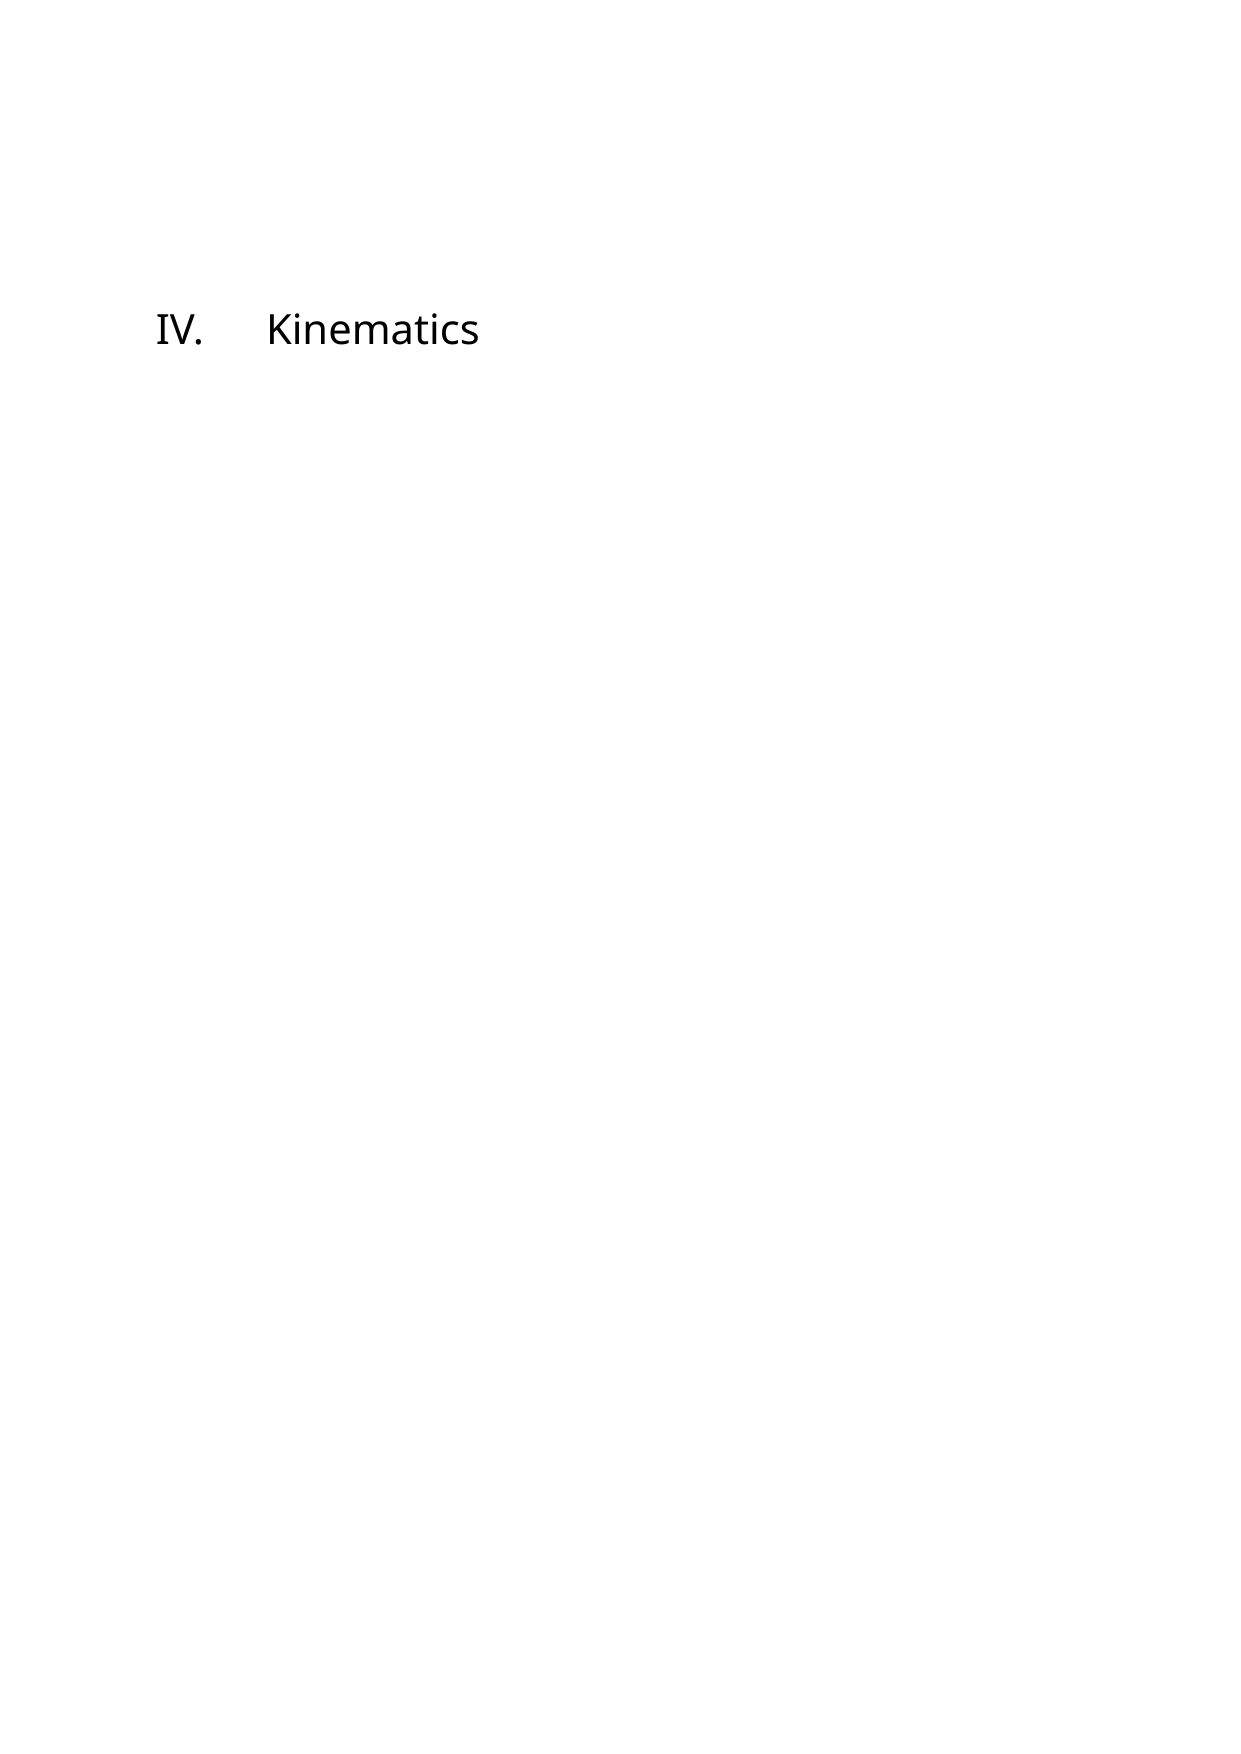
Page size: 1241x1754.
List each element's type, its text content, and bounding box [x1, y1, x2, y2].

list Kinematics [156, 300, 1122, 357]
